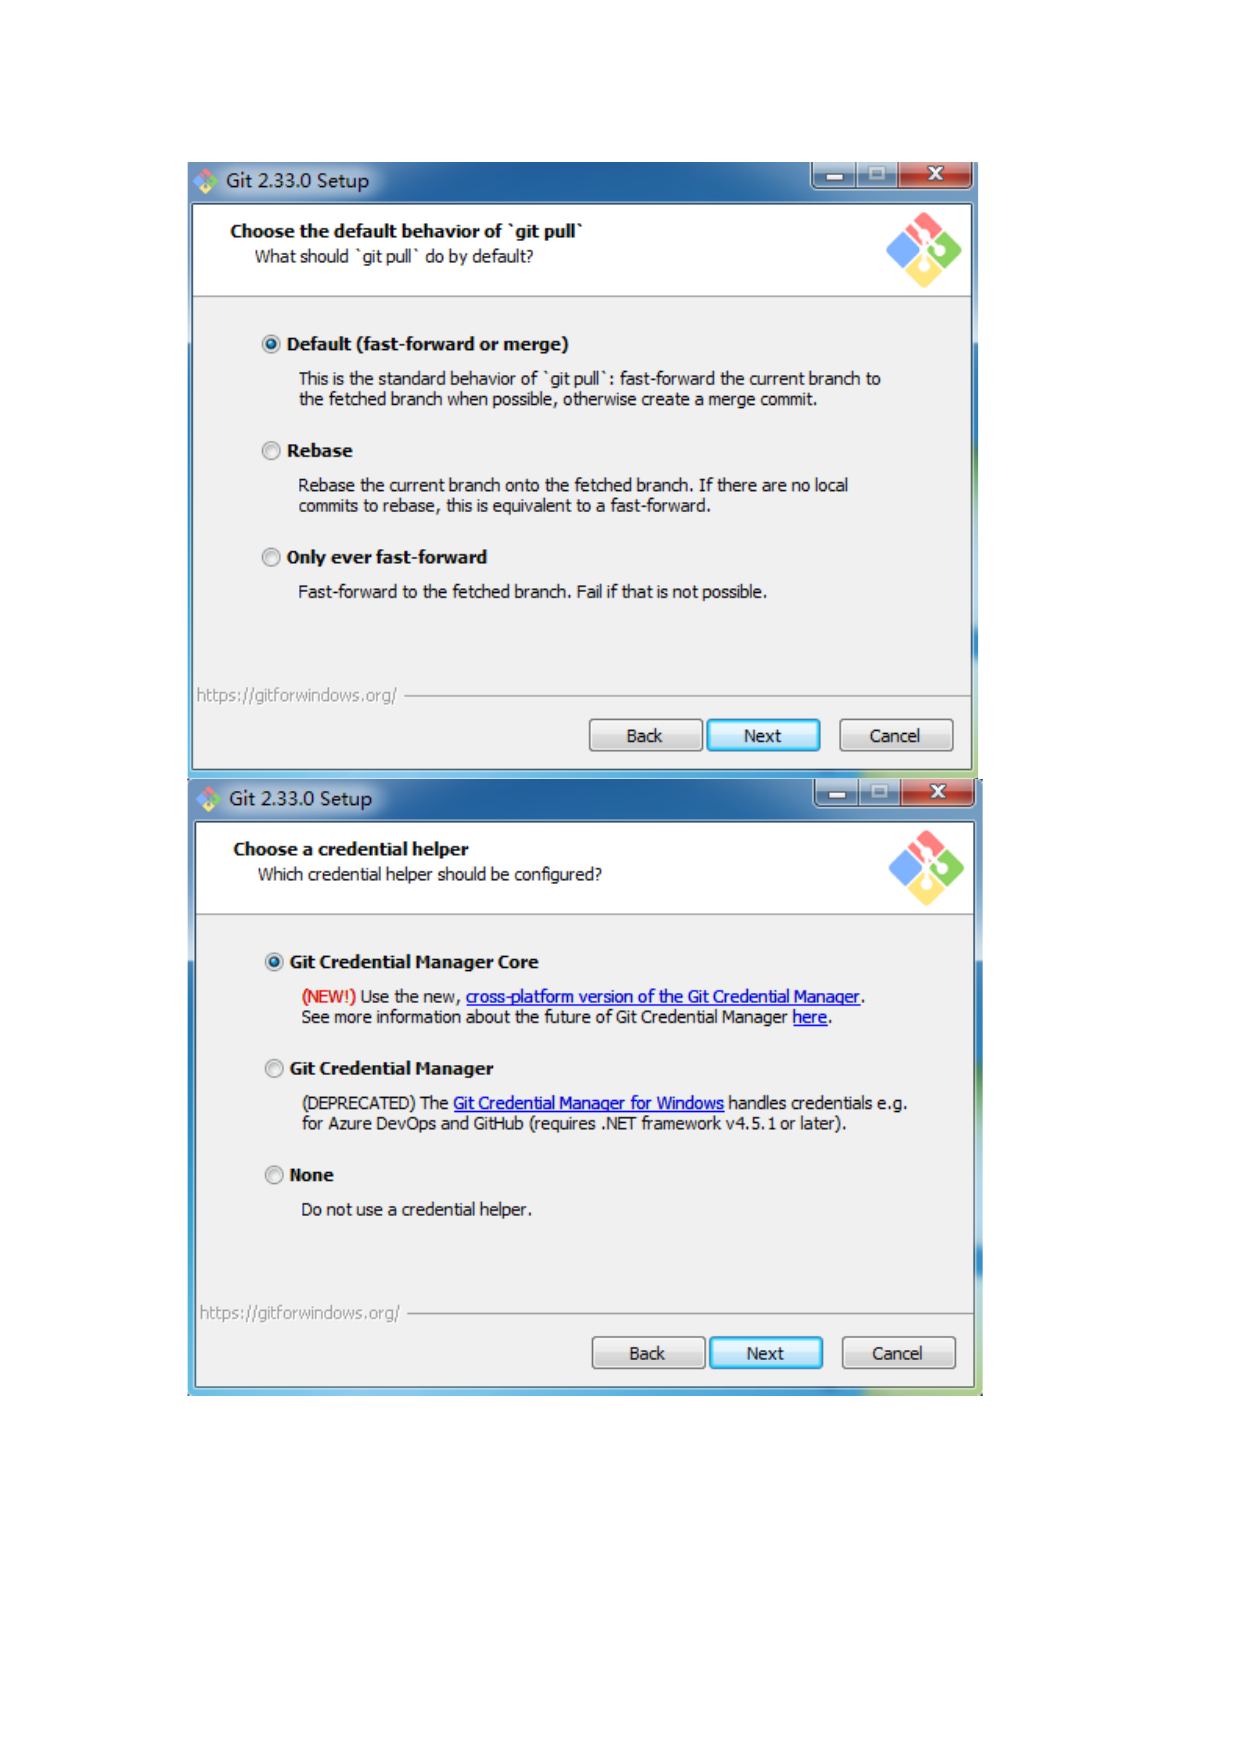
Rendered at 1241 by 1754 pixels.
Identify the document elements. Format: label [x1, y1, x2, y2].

picture [187, 162, 983, 1396]
